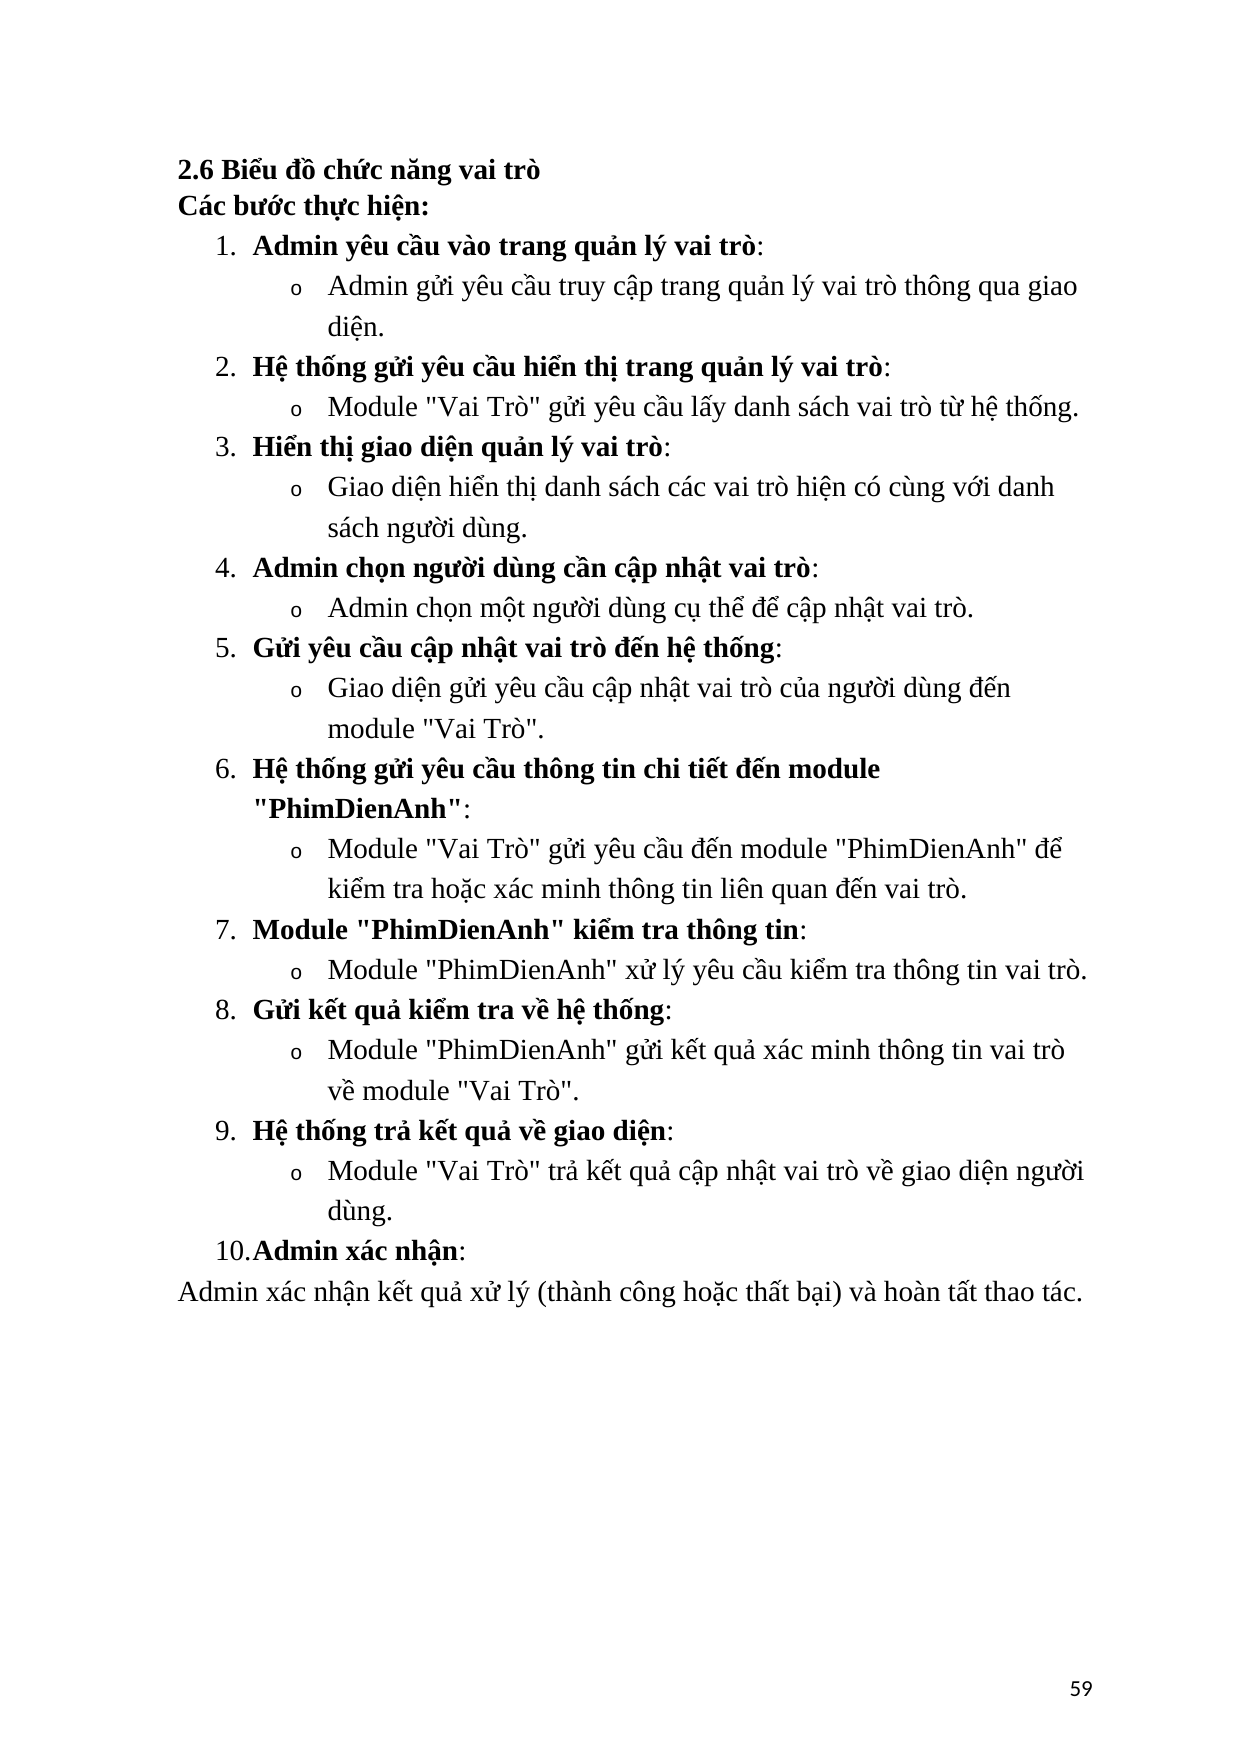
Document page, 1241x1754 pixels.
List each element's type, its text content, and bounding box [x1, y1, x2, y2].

list Module "Vai Trò" trả kết quả cập nhật vai trò về giao diện người dùng. [290, 1153, 1092, 1227]
list Admin chọn người dùng cần cập nhật vai trò: [215, 550, 1092, 583]
text Admin xác nhận kết quả xử lý (thành công hoặc thất bại) và hoàn tất thao tác. [177, 1274, 1092, 1307]
list Module "PhimDienAnh" xử lý yêu cầu kiểm tra thông tin vai trò. [290, 952, 1092, 986]
list Hiển thị giao diện quản lý vai trò: [215, 429, 1092, 463]
list Gửi kết quả kiểm tra về hệ thống: [215, 992, 1092, 1026]
list Admin gửi yêu cầu truy cập trang quản lý vai trò thông qua giao diện. [290, 268, 1092, 342]
text Các bước thực hiện: [177, 188, 1092, 222]
list Hệ thống trả kết quả về giao diện: [215, 1113, 1092, 1146]
list Hệ thống gửi yêu cầu thông tin chi tiết đến module "PhimDienAnh": [215, 751, 1092, 825]
list Hệ thống gửi yêu cầu hiển thị trang quản lý vai trò: [215, 349, 1092, 382]
list Module "Vai Trò" gửi yêu cầu lấy danh sách vai trò từ hệ thống. [290, 389, 1092, 423]
subtitle 2.6 Biểu đồ chức năng vai trò [177, 152, 1092, 185]
list Module "PhimDienAnh" gửi kết quả xác minh thông tin vai trò về module "Vai Trò". [290, 1032, 1092, 1106]
list Gửi yêu cầu cập nhật vai trò đến hệ thống: [215, 630, 1092, 664]
list Admin xác nhận: [215, 1233, 1092, 1267]
list Module "PhimDienAnh" kiểm tra thông tin: [215, 912, 1092, 945]
list Admin yêu cầu vào trang quản lý vai trò: [215, 228, 1092, 262]
list Giao diện hiển thị danh sách các vai trò hiện có cùng với danh sách người dùng. [290, 469, 1092, 543]
list Module "Vai Trò" gửi yêu cầu đến module "PhimDienAnh" để kiểm tra hoặc xác minh thông tin liên quan đến vai trò. [290, 831, 1092, 905]
list Giao diện gửi yêu cầu cập nhật vai trò của người dùng đến module "Vai Trò". [290, 671, 1092, 744]
list Admin chọn một người dùng cụ thể để cập nhật vai trò. [290, 590, 1092, 624]
